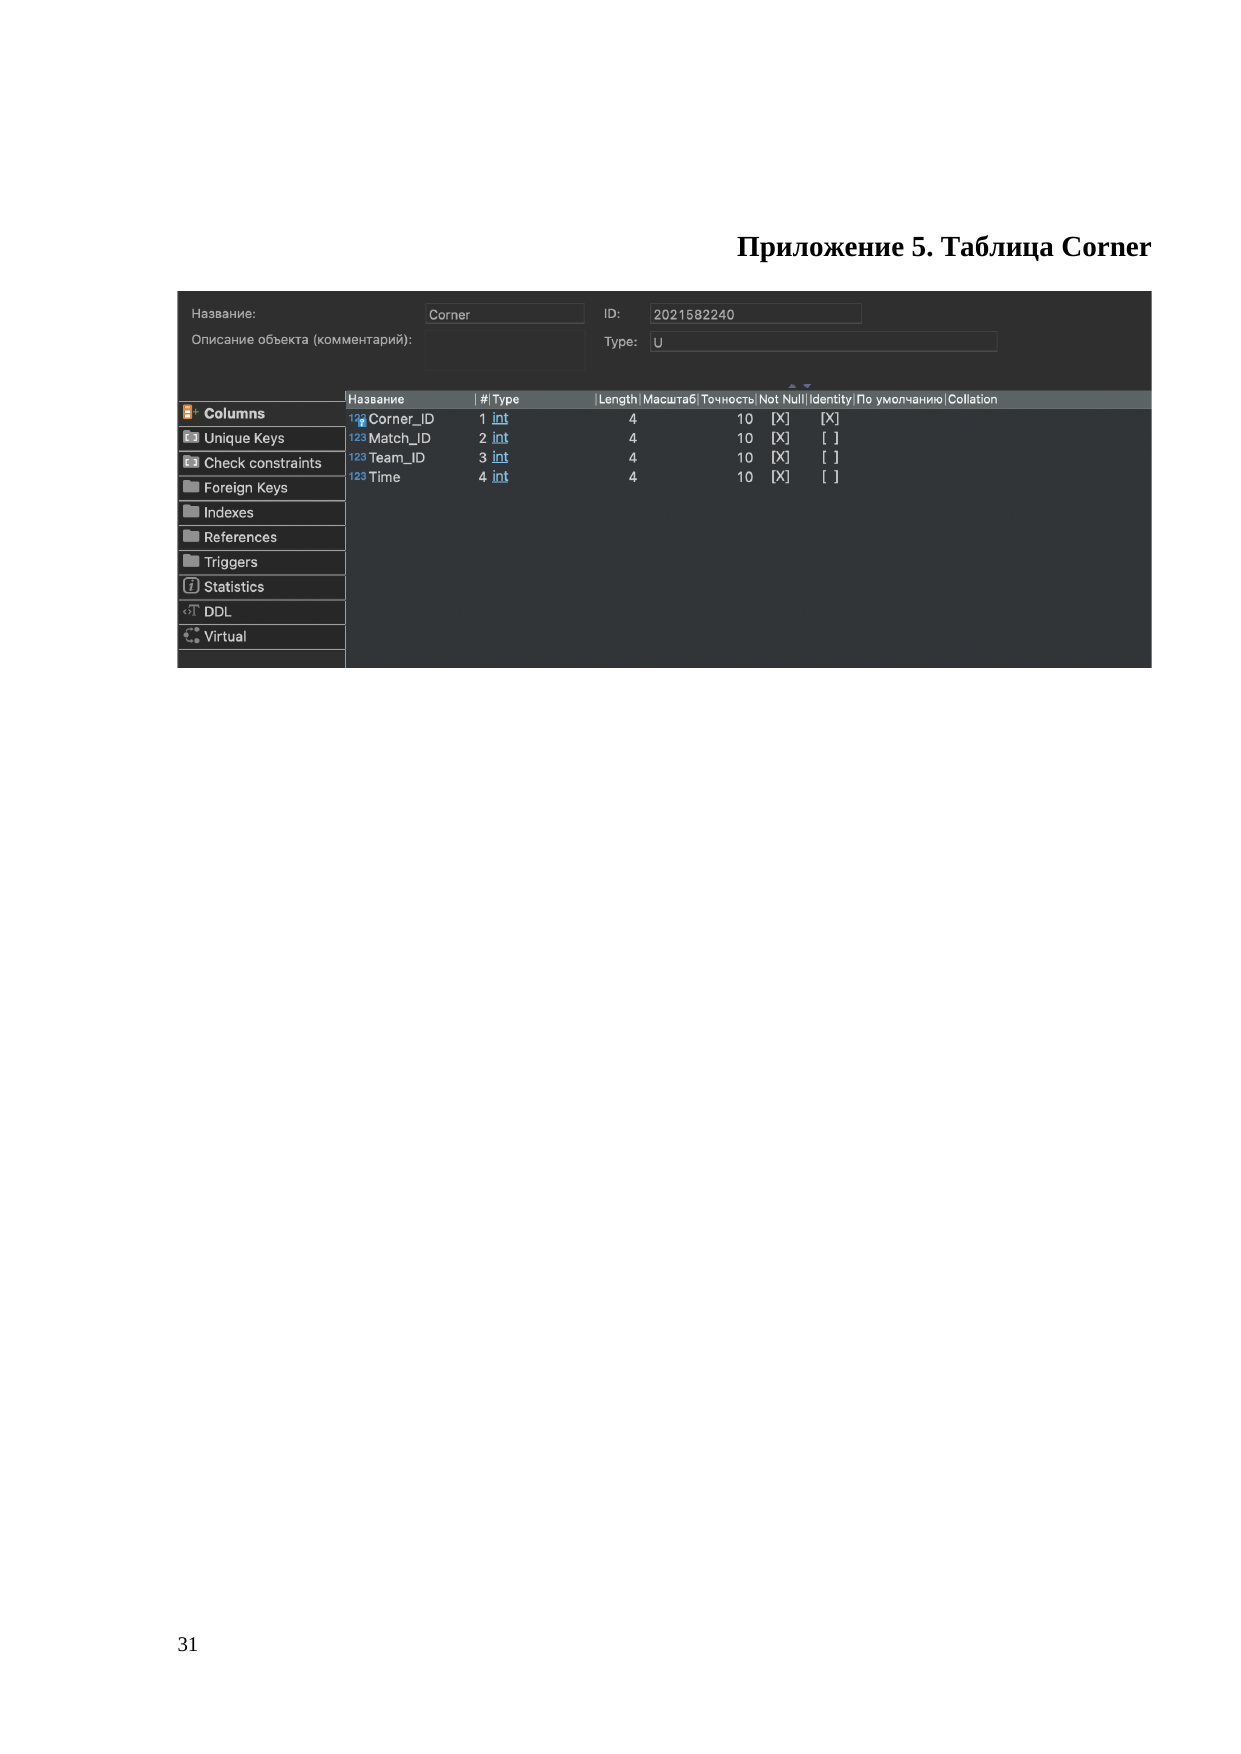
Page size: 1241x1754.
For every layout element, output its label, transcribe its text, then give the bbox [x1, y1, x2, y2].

subtitle Приложение 5. Таблица Corner [177, 229, 1152, 263]
picture [177, 291, 1152, 668]
